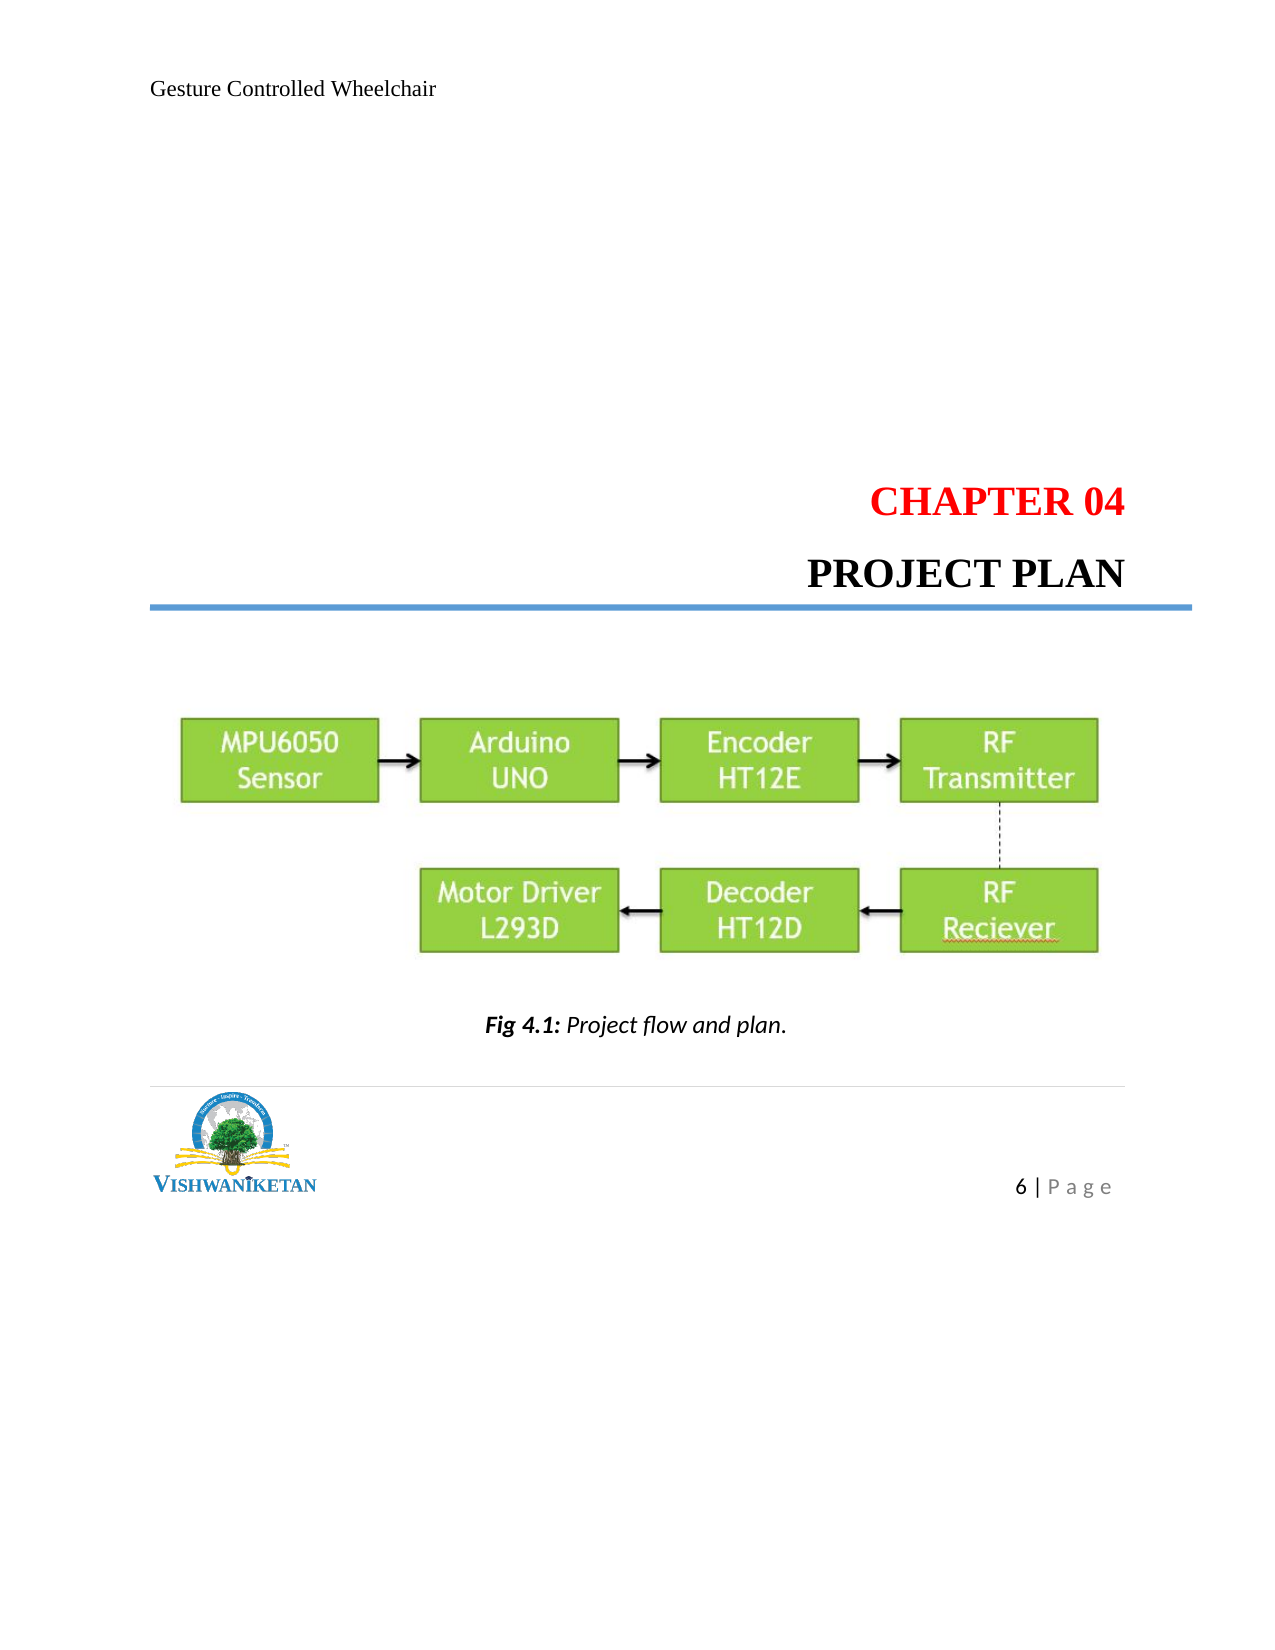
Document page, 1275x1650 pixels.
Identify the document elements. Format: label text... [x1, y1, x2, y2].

picture [150, 1089, 322, 1195]
text CHAPTER 04 [150, 476, 1125, 524]
picture [155, 691, 1130, 982]
text PROJECT PLAN [150, 548, 1125, 596]
